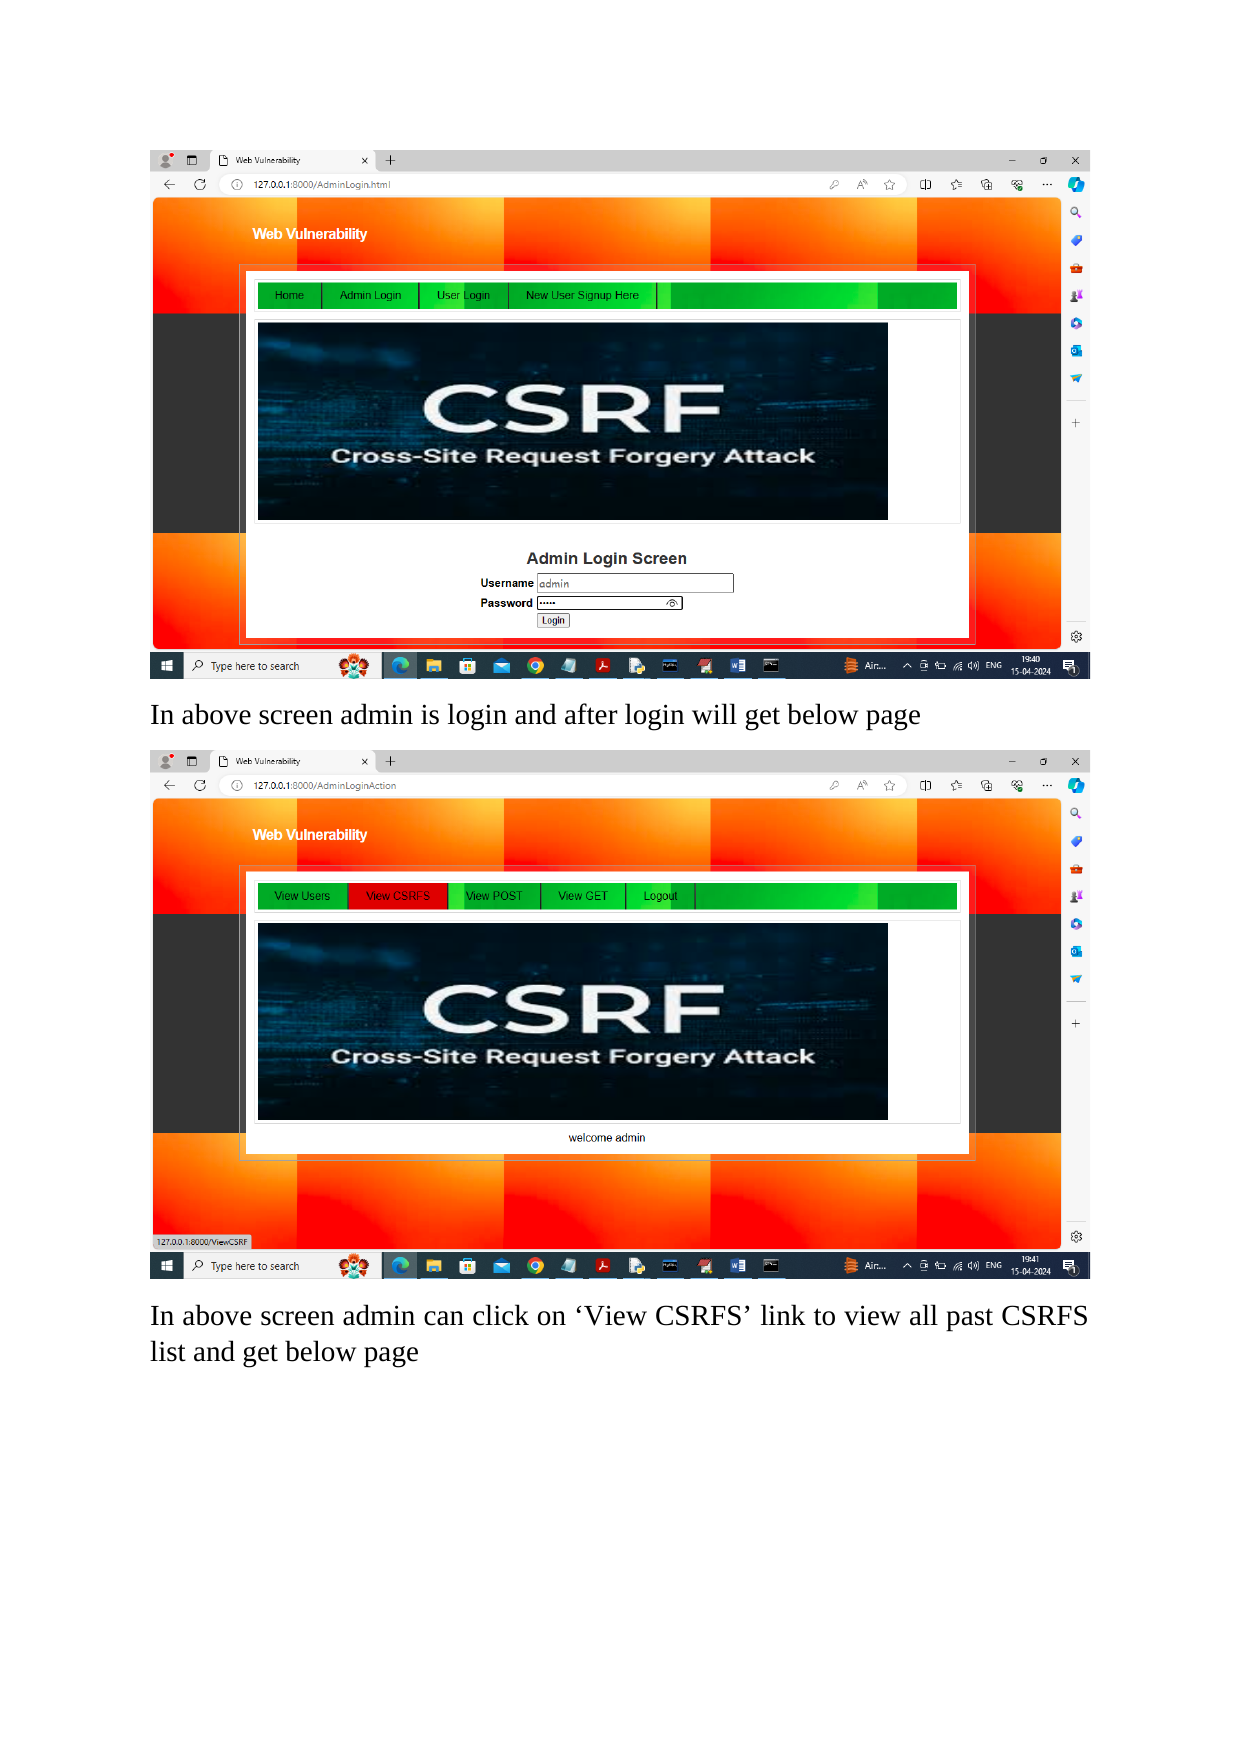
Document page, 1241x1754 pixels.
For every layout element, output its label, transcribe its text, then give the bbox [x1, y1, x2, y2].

picture [150, 150, 1091, 679]
picture [150, 750, 1091, 1279]
text In above screen admin is login and after login will get below page [150, 697, 1090, 731]
text In above screen admin can click on ‘View CSRFS’ link to view all past CSRFS list and get below page [150, 1298, 1090, 1367]
